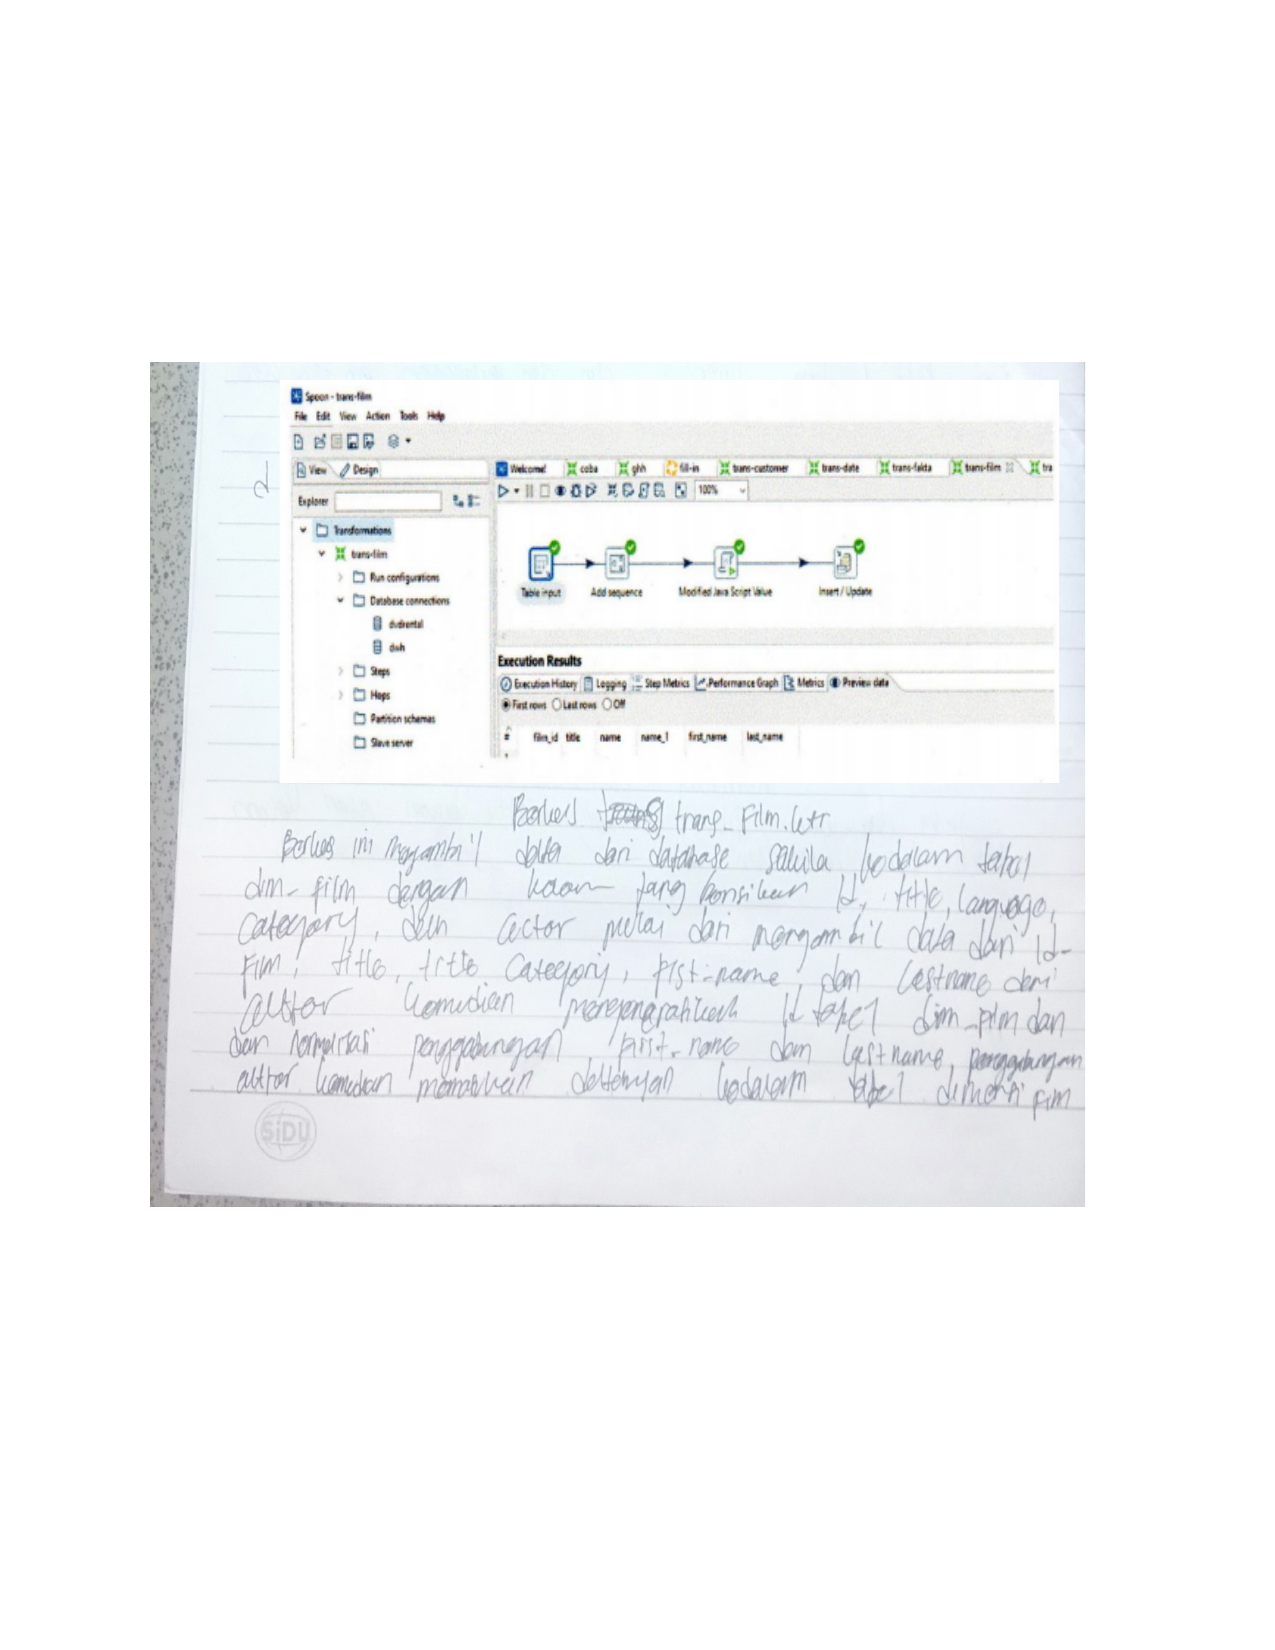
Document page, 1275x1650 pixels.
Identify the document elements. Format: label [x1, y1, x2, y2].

picture [150, 362, 1086, 1207]
